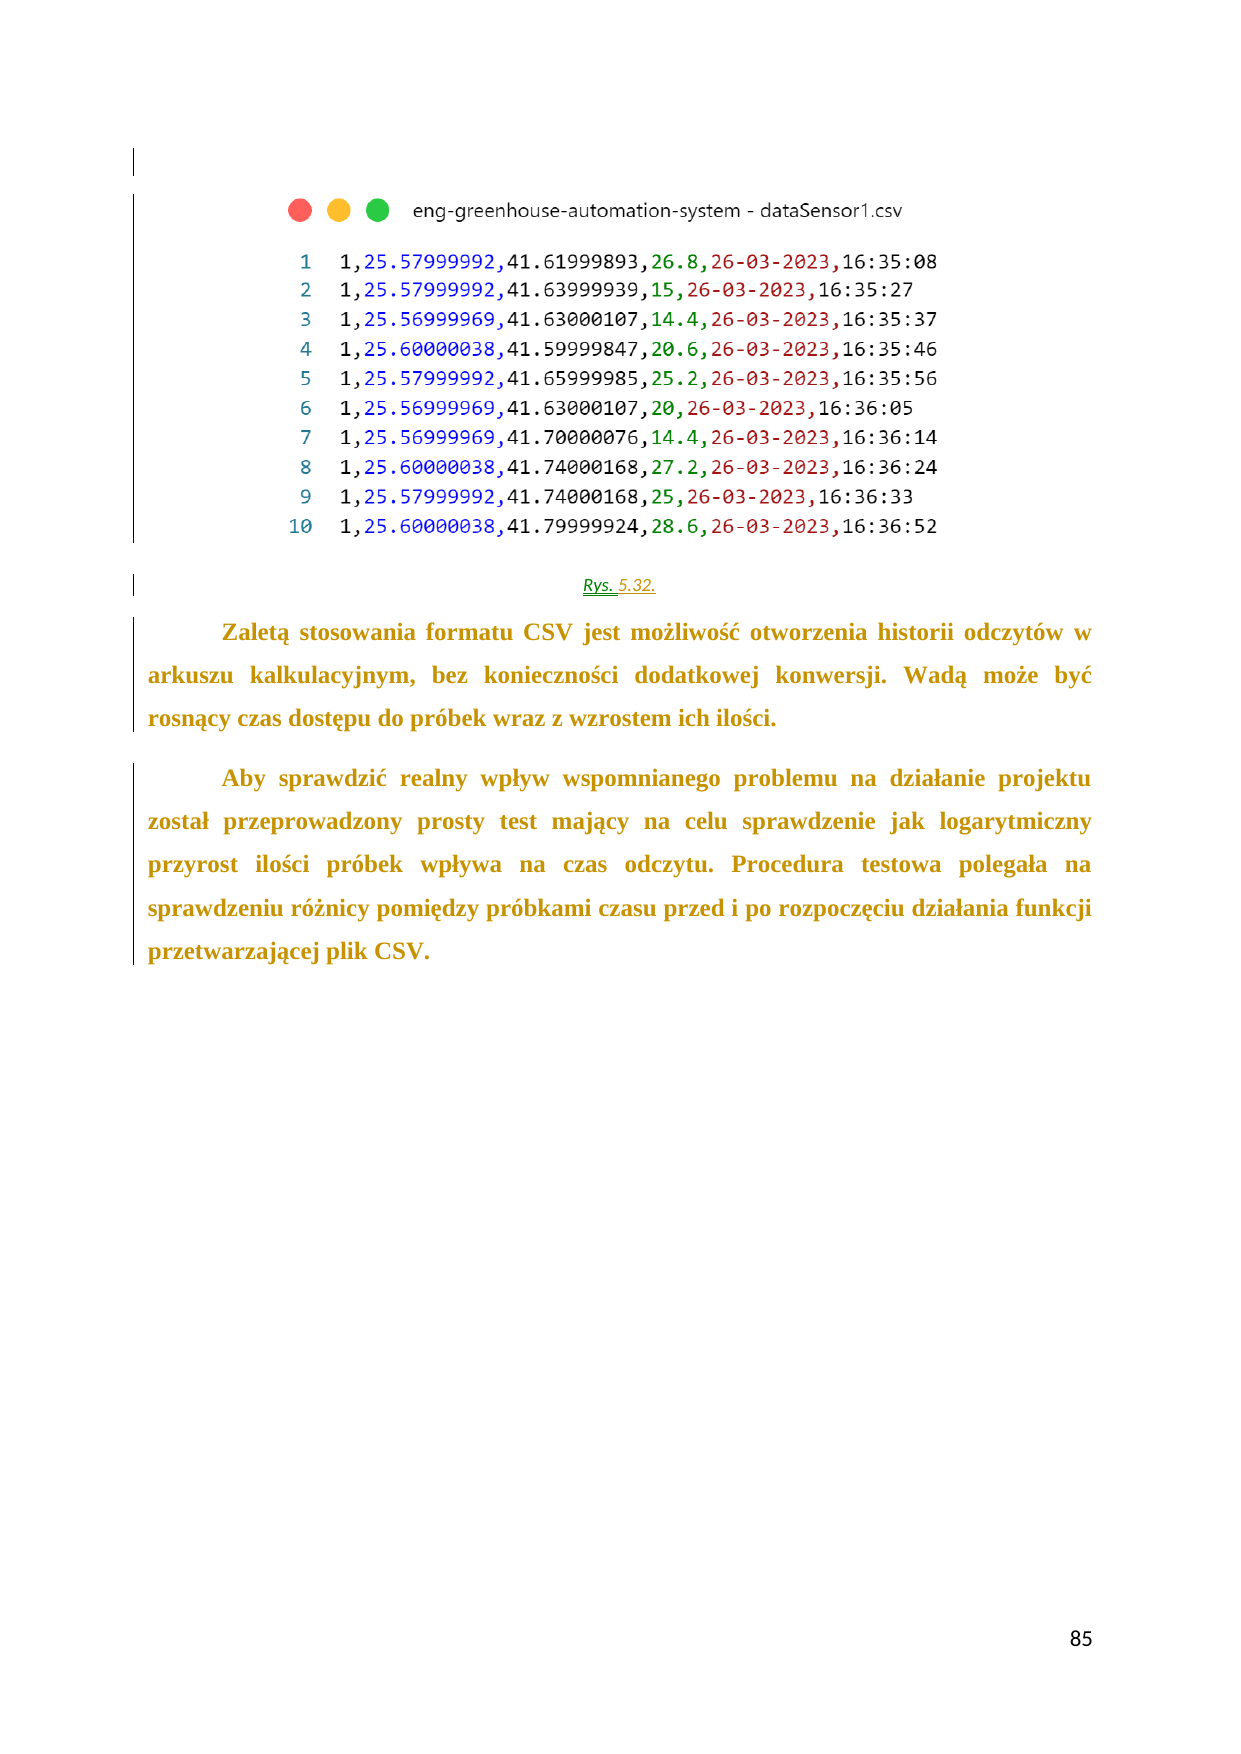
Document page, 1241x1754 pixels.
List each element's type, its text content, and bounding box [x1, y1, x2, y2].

text Aby sprawdzić realny wpływ wspomnianego problemu na działanie projektu został przeprowadzony prosty test mający na celu sprawdzenie jak logarytmiczny przyrost ilości próbek wpływa na czas odczytu. Procedura testowa polegała na sprawdzeniu różnicy pomiędzy próbkami czasu przed i po rozpoczęciu działania funkcji przetwarzającej plik CSV. [148, 763, 1093, 964]
text Zaletą stosowania formatu CSV jest możliwość otworzenia historii odczytów w arkuszu kalkulacyjnym, bez konieczności dodatkowej konwersji. Wadą może być rosnący czas dostępu do próbek wraz z wzrostem ich ilości. [148, 617, 1093, 732]
picture [260, 194, 1054, 543]
